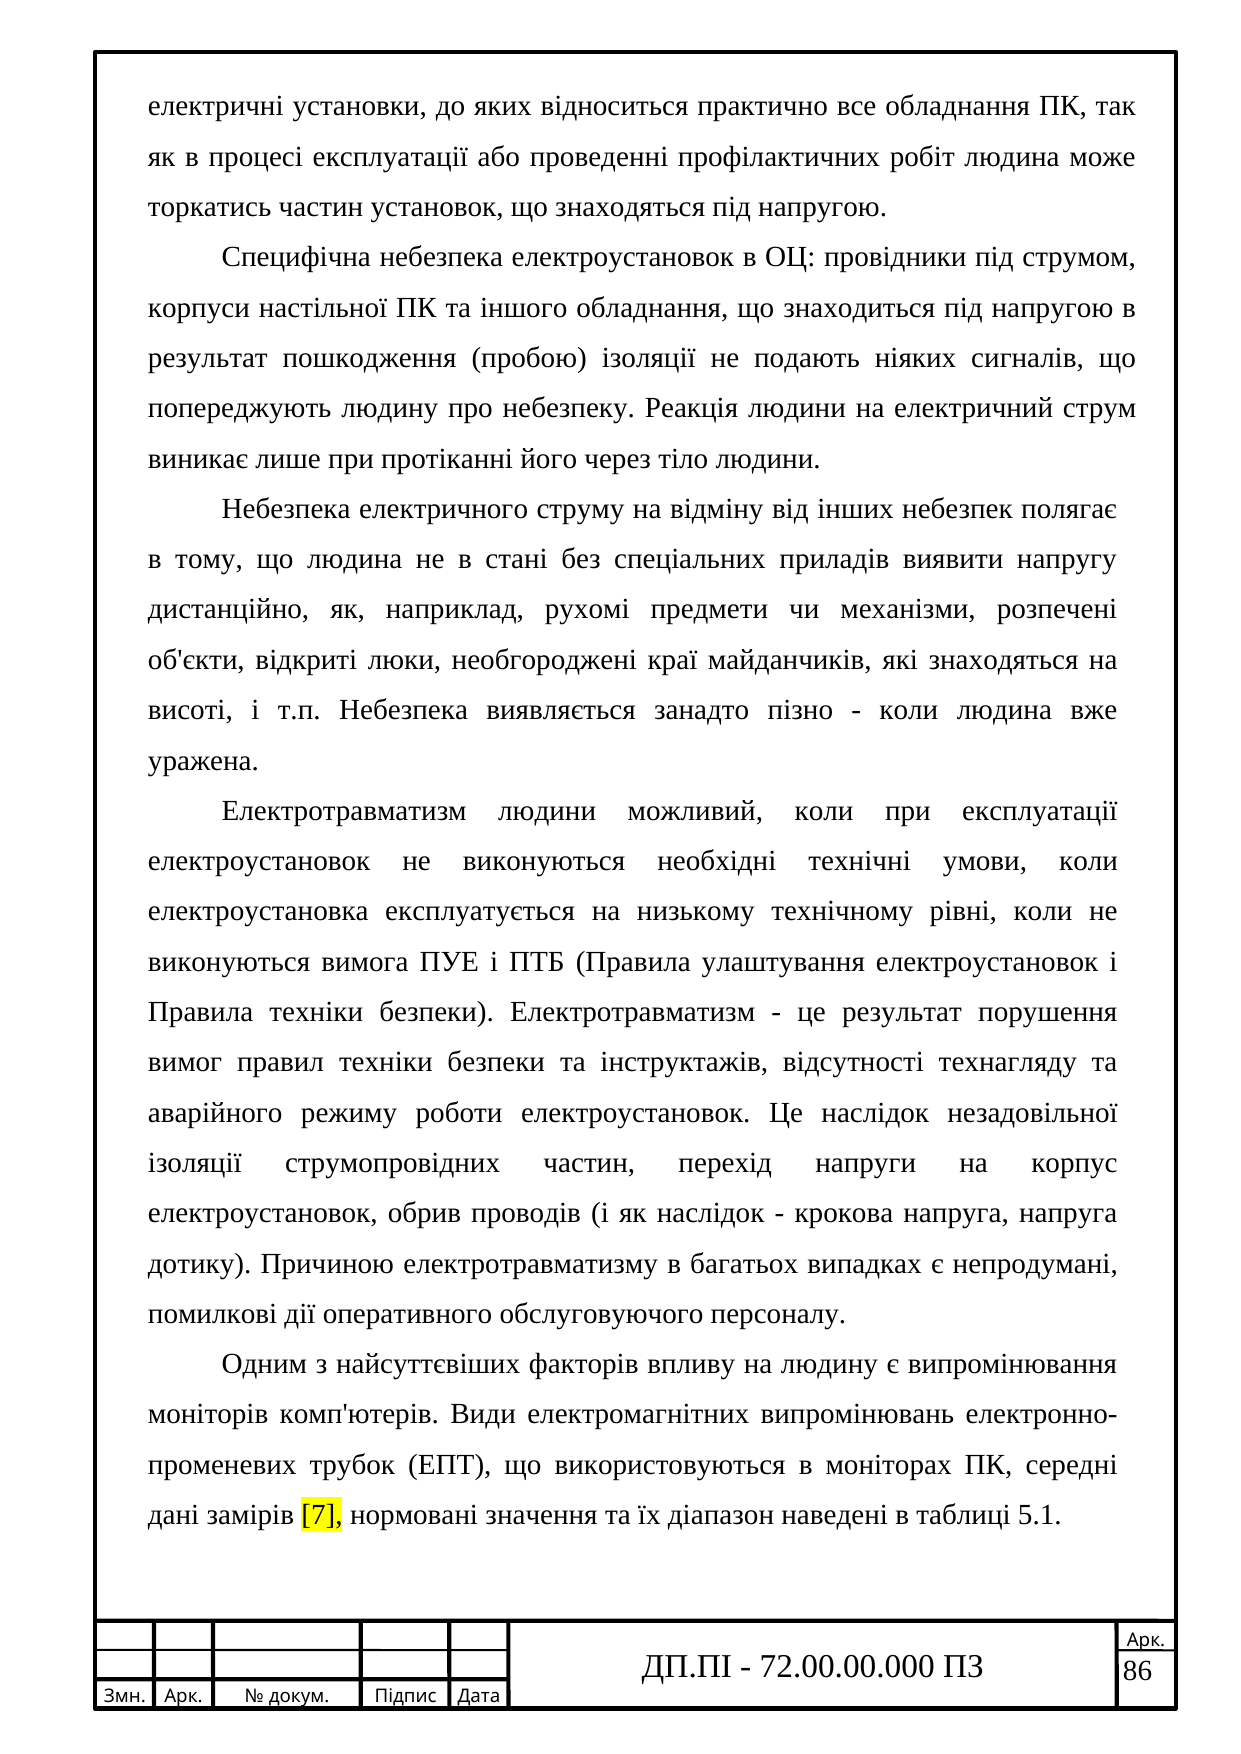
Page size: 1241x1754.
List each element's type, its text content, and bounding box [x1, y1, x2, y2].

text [148, 88, 1137, 223]
text Небезпека електричного струму на відміну від інших небезпек полягає в тому, що людина не в стані без спеціальних приладів виявити напругу дистанційно, як, наприклад, рухомі предмети чи механізми, розпечені об'єкти, відкриті люки, необгороджені краї майданчиків, які знаходяться на висоті, і т.п. Небезпека виявляється занадто пізно - коли людина вже уражена. [148, 491, 1118, 776]
text Електротравматизм людини можливий, коли при експлуатації електроустановок не виконуються необхідні технічні умови, коли електроустановка експлуатується на низькому технічному рівні, коли не виконуються вимога ПУЕ і ПТБ (Правила улаштування електроустановок і Правила техніки безпеки). Електротравматизм - це результат порушення вимог правил техніки безпеки та інструктажів, відсутності технагляду та аварійного режиму роботи електроустановок. Це наслідок незадовільної ізоляції струмопровідних частин, перехід напруги на корпус електроустановок, обрив проводів (і як наслідок - крокова напруга, напруга дотику). Причиною електротравматизму в багатьох випадках є непродумані, помилкові дії оперативного обслуговуючого персоналу. [148, 793, 1118, 1329]
text Специфічна небезпека електроустановок в ОЦ: провідники під струмом, корпуси настільної ПК та іншого обладнання, що знаходиться під напругою в результат пошкодження (пробою) ізоляції не подають ніяких сигналів, що попереджують людину про небезпеку. Реакція людини на електричний струм виникає лише при протіканні його через тіло людини. [148, 239, 1137, 474]
text Одним з найсуттєвіших факторів впливу на людину є випромінювання моніторів комп'ютерів. Види електромагнітних випромінювань електронно- променевих трубок (ЕПТ), що використовуються в моніторах ПК, середні дані замірів [7], нормовані значення та їх діапазон наведені в таблиці 5.1. [148, 1346, 1118, 1531]
